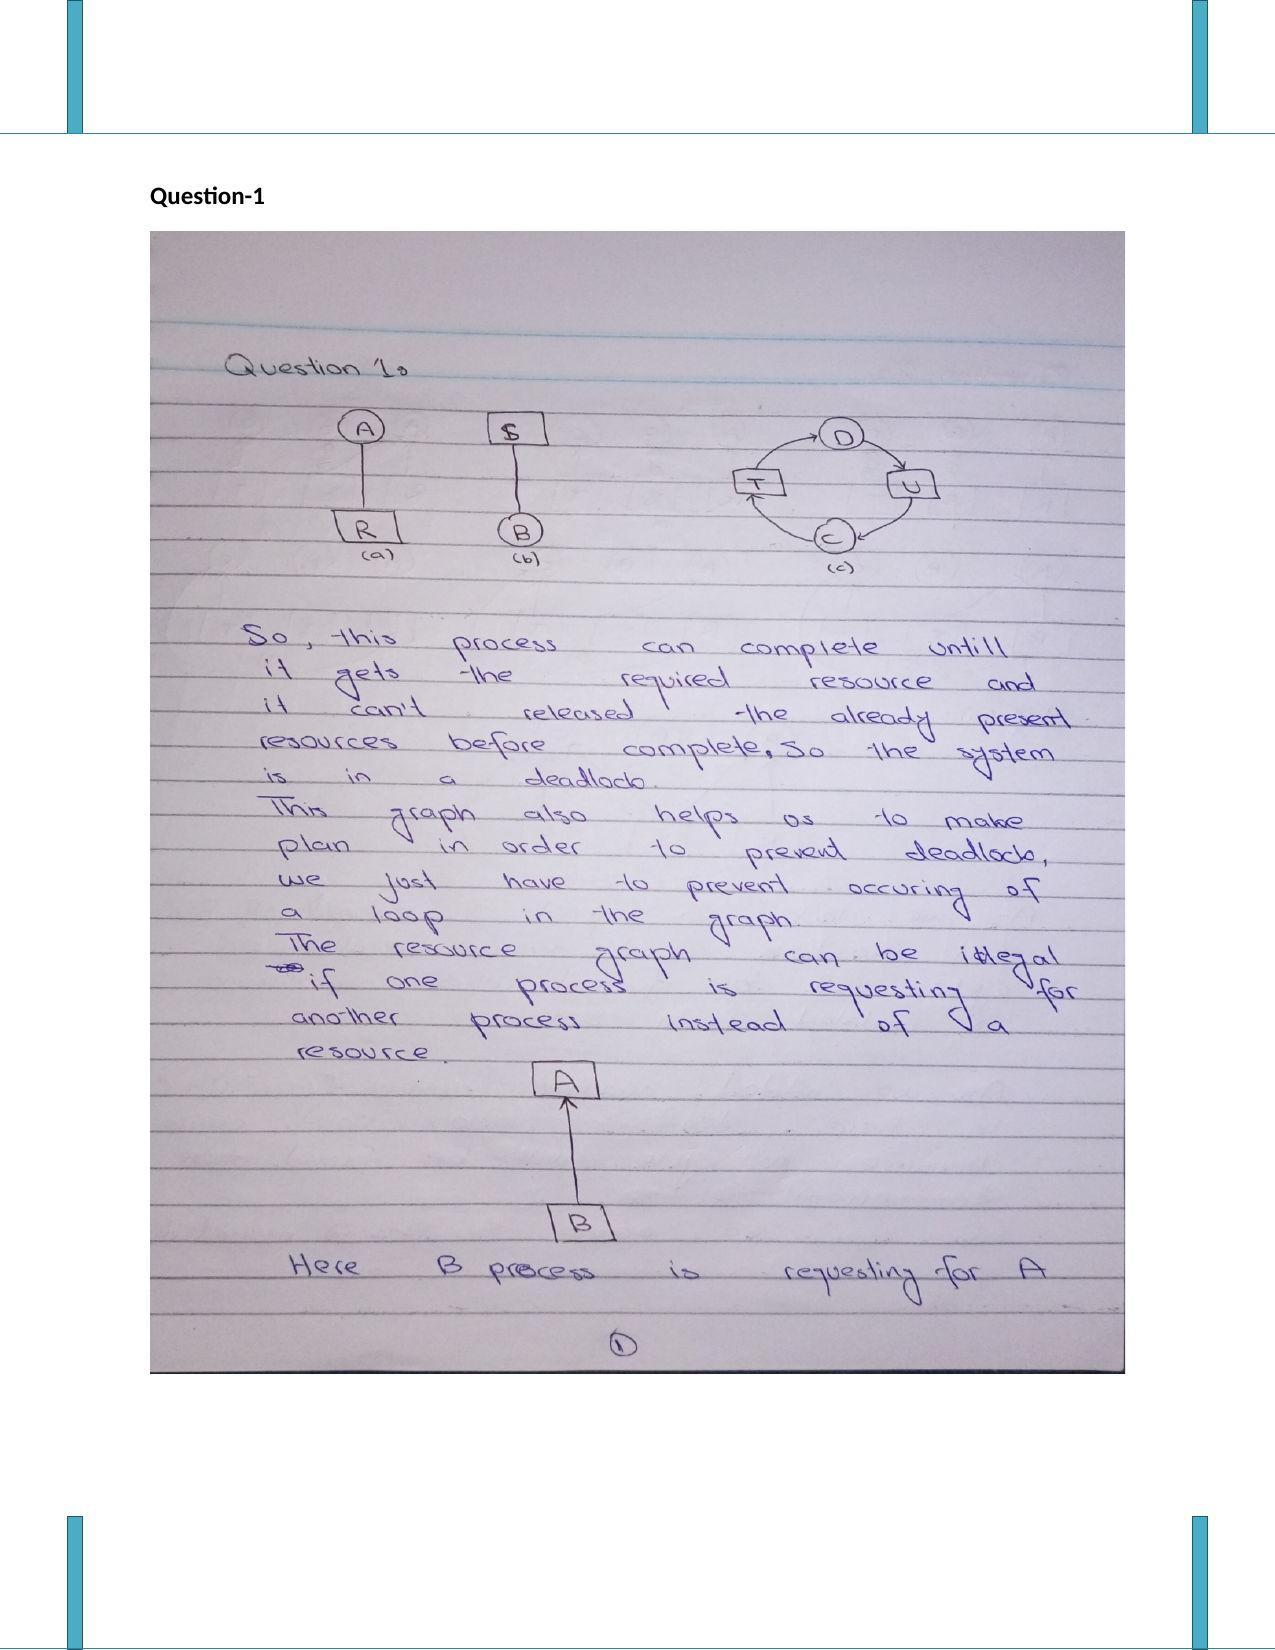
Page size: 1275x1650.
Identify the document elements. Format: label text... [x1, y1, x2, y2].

text Question-1 [150, 181, 1125, 211]
picture [150, 231, 1125, 1374]
